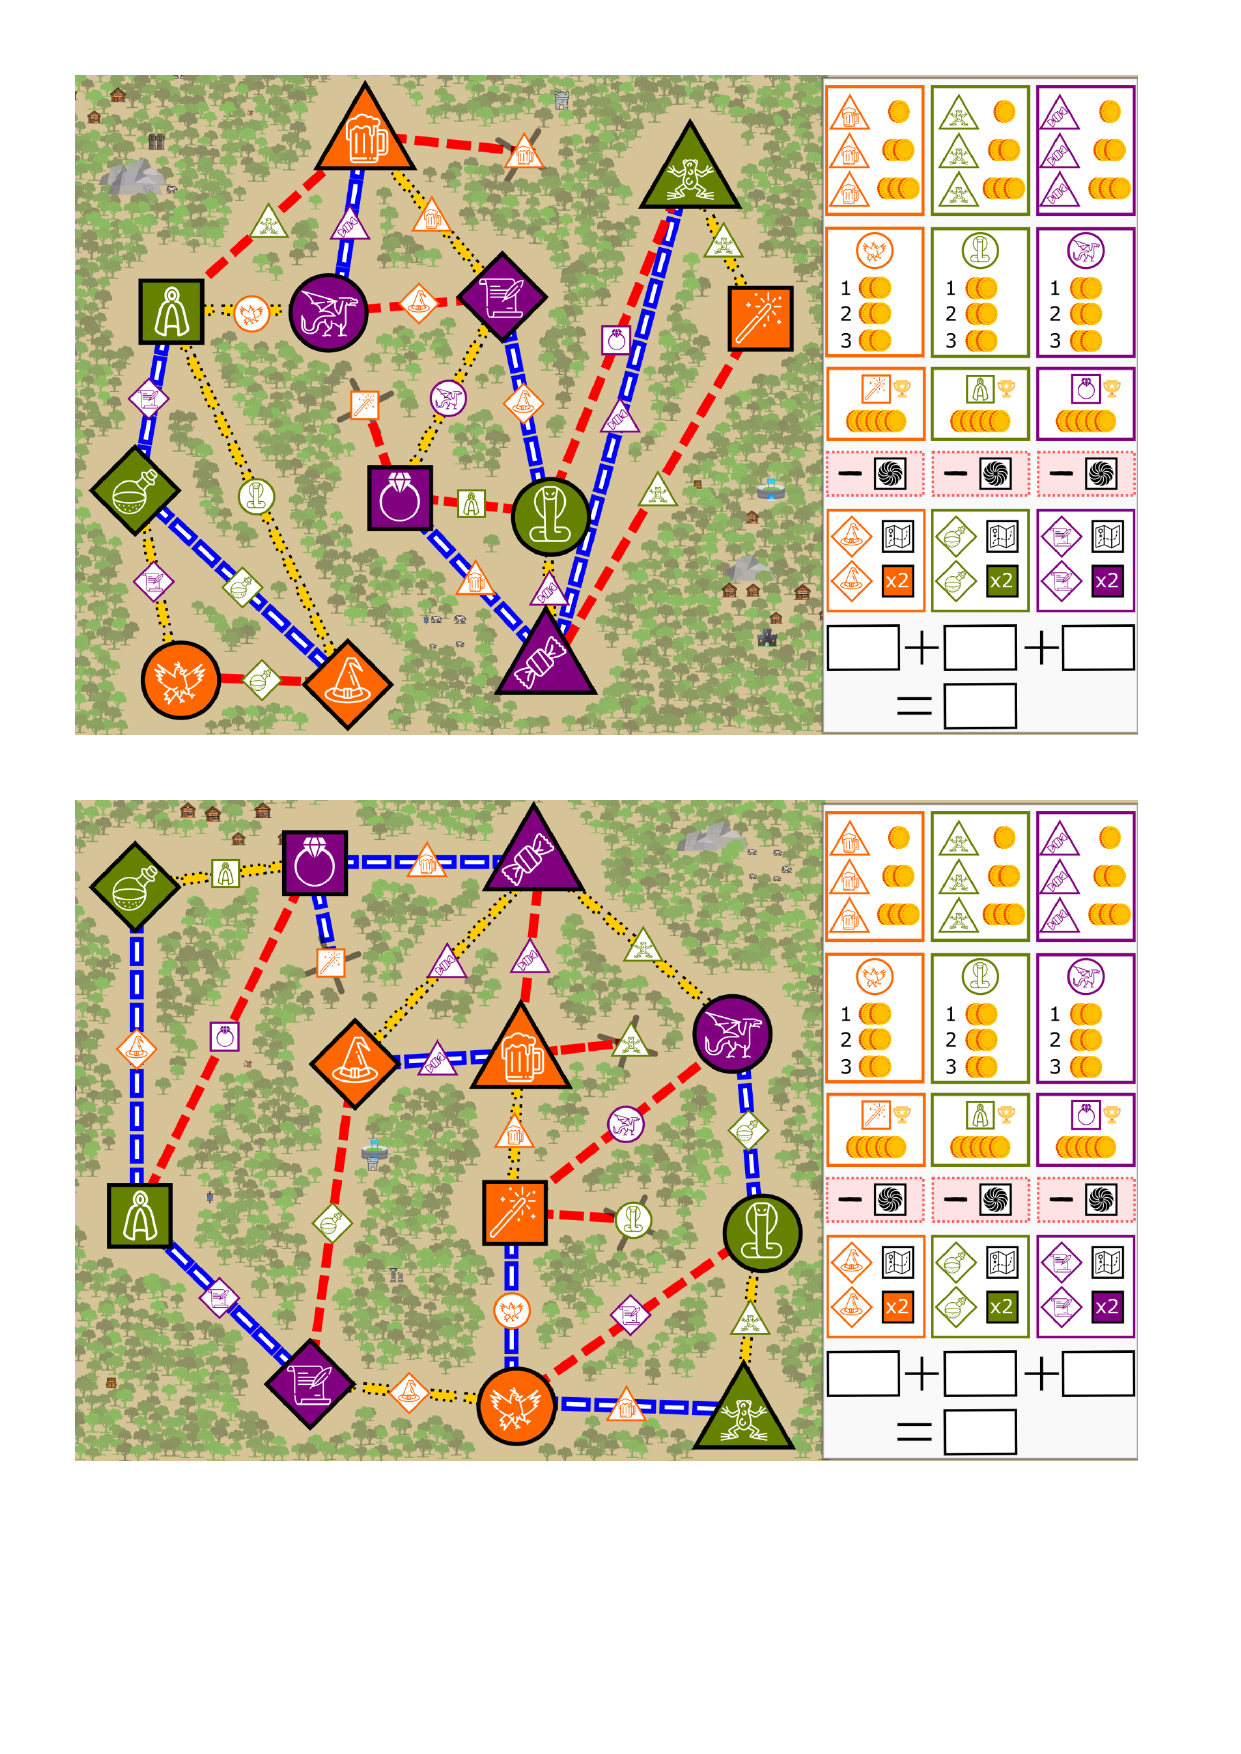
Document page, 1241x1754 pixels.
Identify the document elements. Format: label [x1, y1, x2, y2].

picture [75, 800, 1138, 1461]
picture [75, 75, 1138, 735]
